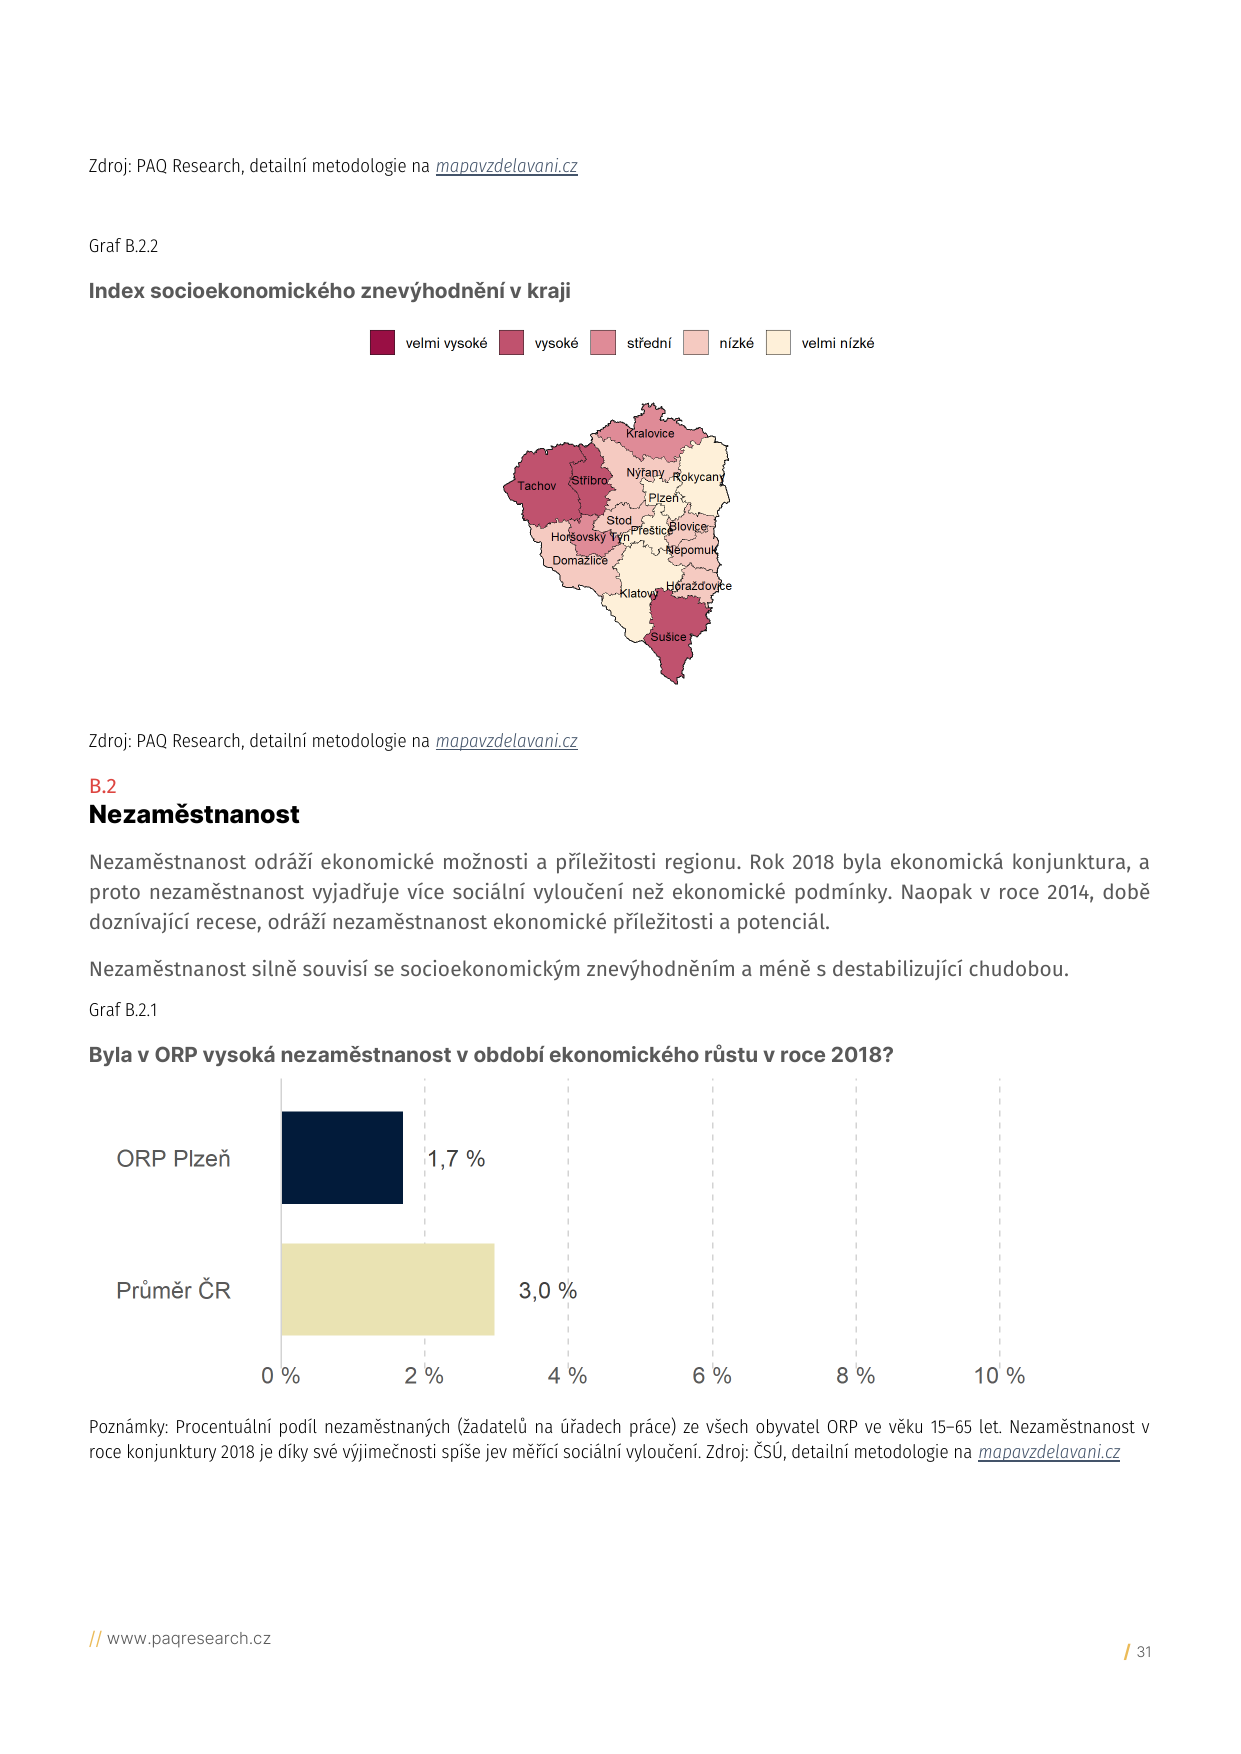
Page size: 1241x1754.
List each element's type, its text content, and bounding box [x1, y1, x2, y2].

text Nezaměstnanost odráží ekonomické možnosti a příležitosti regionu. Rok 2018 byla ekonomická konjunktura, a proto nezaměstnanost vyjadřuje více sociální vyloučení než ekonomické podmínky. Naopak v roce 2014, době doznívající recese, odráží nezaměstnanost ekonomické příležitosti a potenciál. [89, 845, 1152, 935]
subtitle Nezaměstnanost [89, 799, 1152, 829]
picture [88, 303, 1139, 706]
text Index socioekonomického znevýhodnění v kraji [89, 273, 1152, 303]
text Nezaměstnanost silně souvisí se socioekonomickým znevýhodněním a méně s destabilizující chudobou. [89, 952, 1152, 982]
text Graf B.2.1 [89, 999, 1152, 1021]
text Zdroj: PAQ Research, detailní metodologie na mapavzdelavani.cz [89, 722, 1152, 752]
picture [88, 1067, 1139, 1399]
text B.2 [89, 769, 1152, 799]
text Byla v ORP vysoká nezaměstnanost v období ekonomického růstu v roce 2018? [89, 1037, 1152, 1067]
text Zdroj: PAQ Research, detailní metodologie na mapavzdelavani.cz [89, 148, 1152, 178]
text Poznámky: Procentuální podíl nezaměstnaných (žadatelů na úřadech práce) ze všech obyvatel ORP ve věku 15–65 let. Nezaměstnanost v roce konjunktury 2018 je díky své výjimečnosti spíše jev měřící sociální vyloučení. Zdroj: ČSÚ, detailní metodologie na mapavzdelavani.cz [89, 1416, 1152, 1464]
text Graf B.2.2 [89, 234, 1152, 257]
